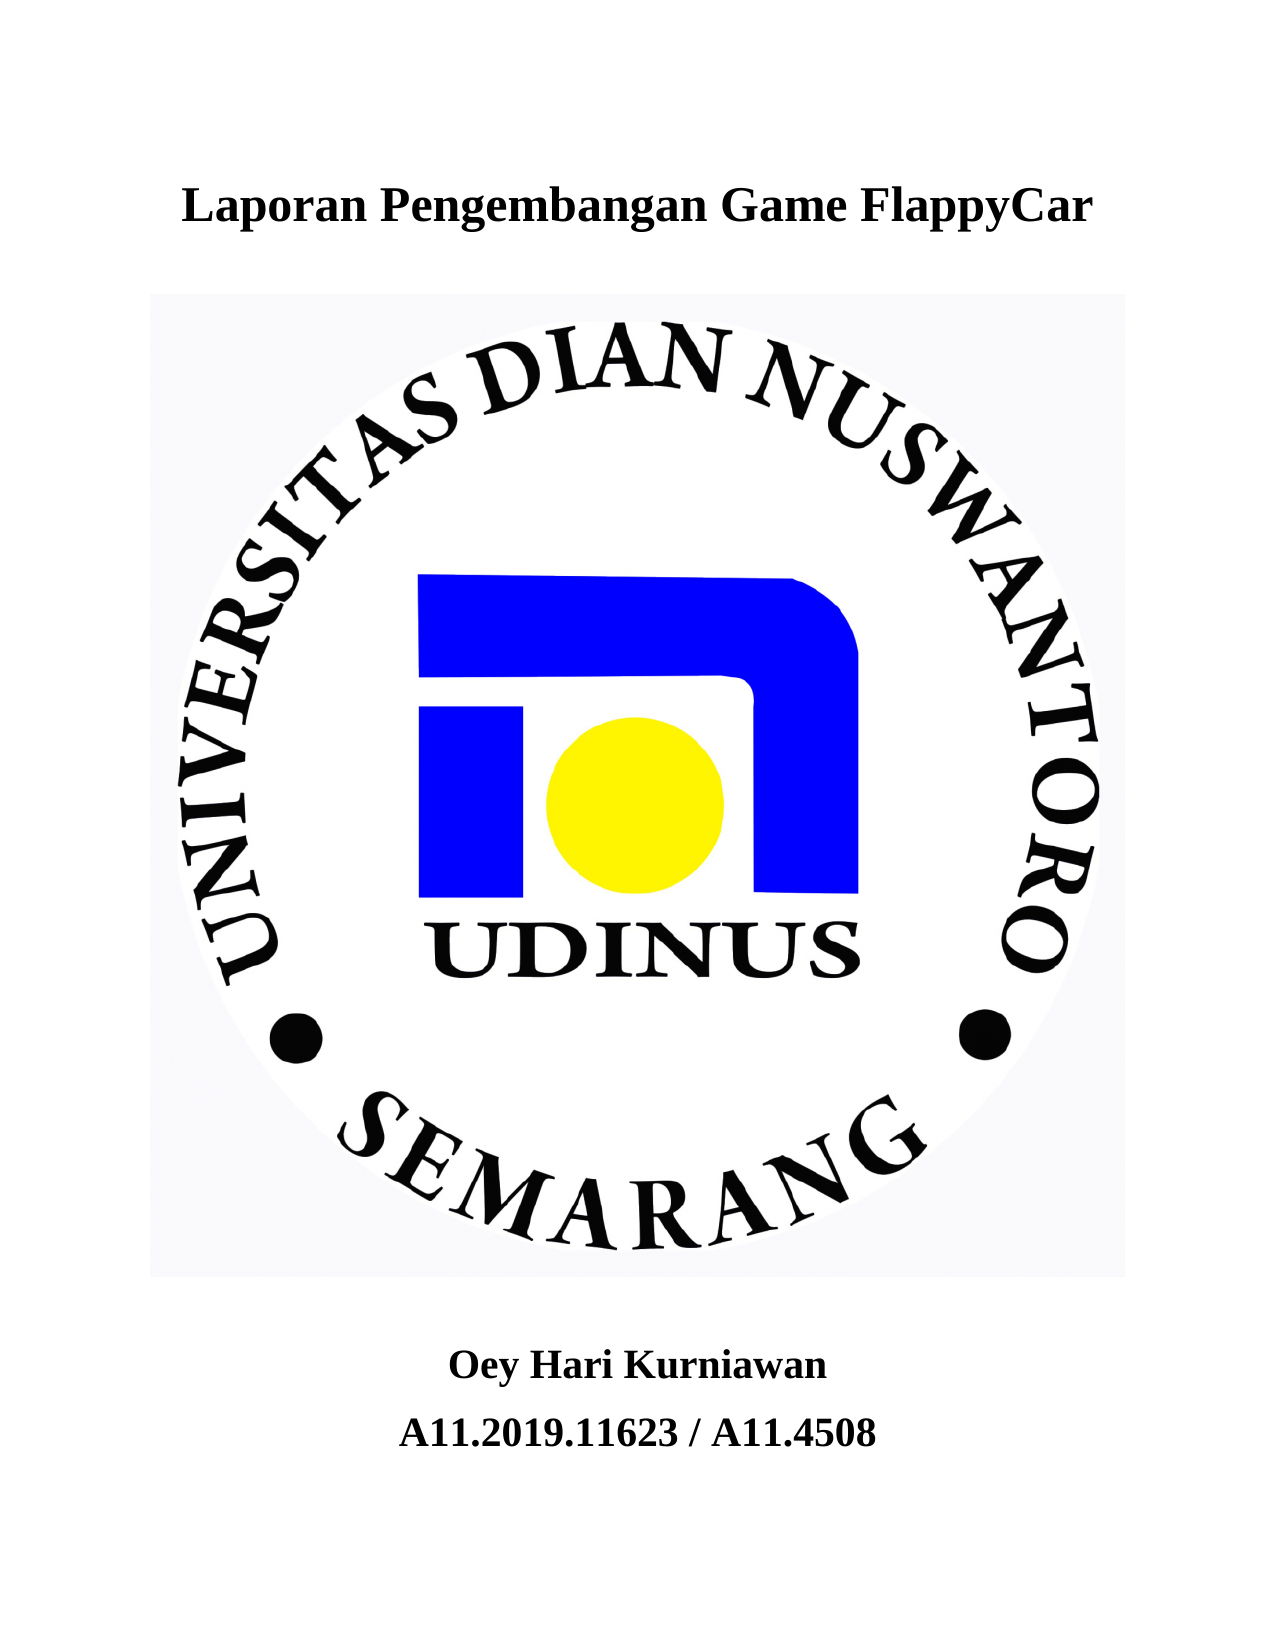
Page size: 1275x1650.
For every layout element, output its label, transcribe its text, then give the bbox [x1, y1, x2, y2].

text A11.2019.11623 / A11.4508 [150, 1408, 1125, 1456]
text Oey Hari Kurniawan [150, 1339, 1125, 1387]
picture [150, 294, 1125, 1277]
subtitle Laporan Pengembangan Game FlappyCar [150, 175, 1125, 232]
